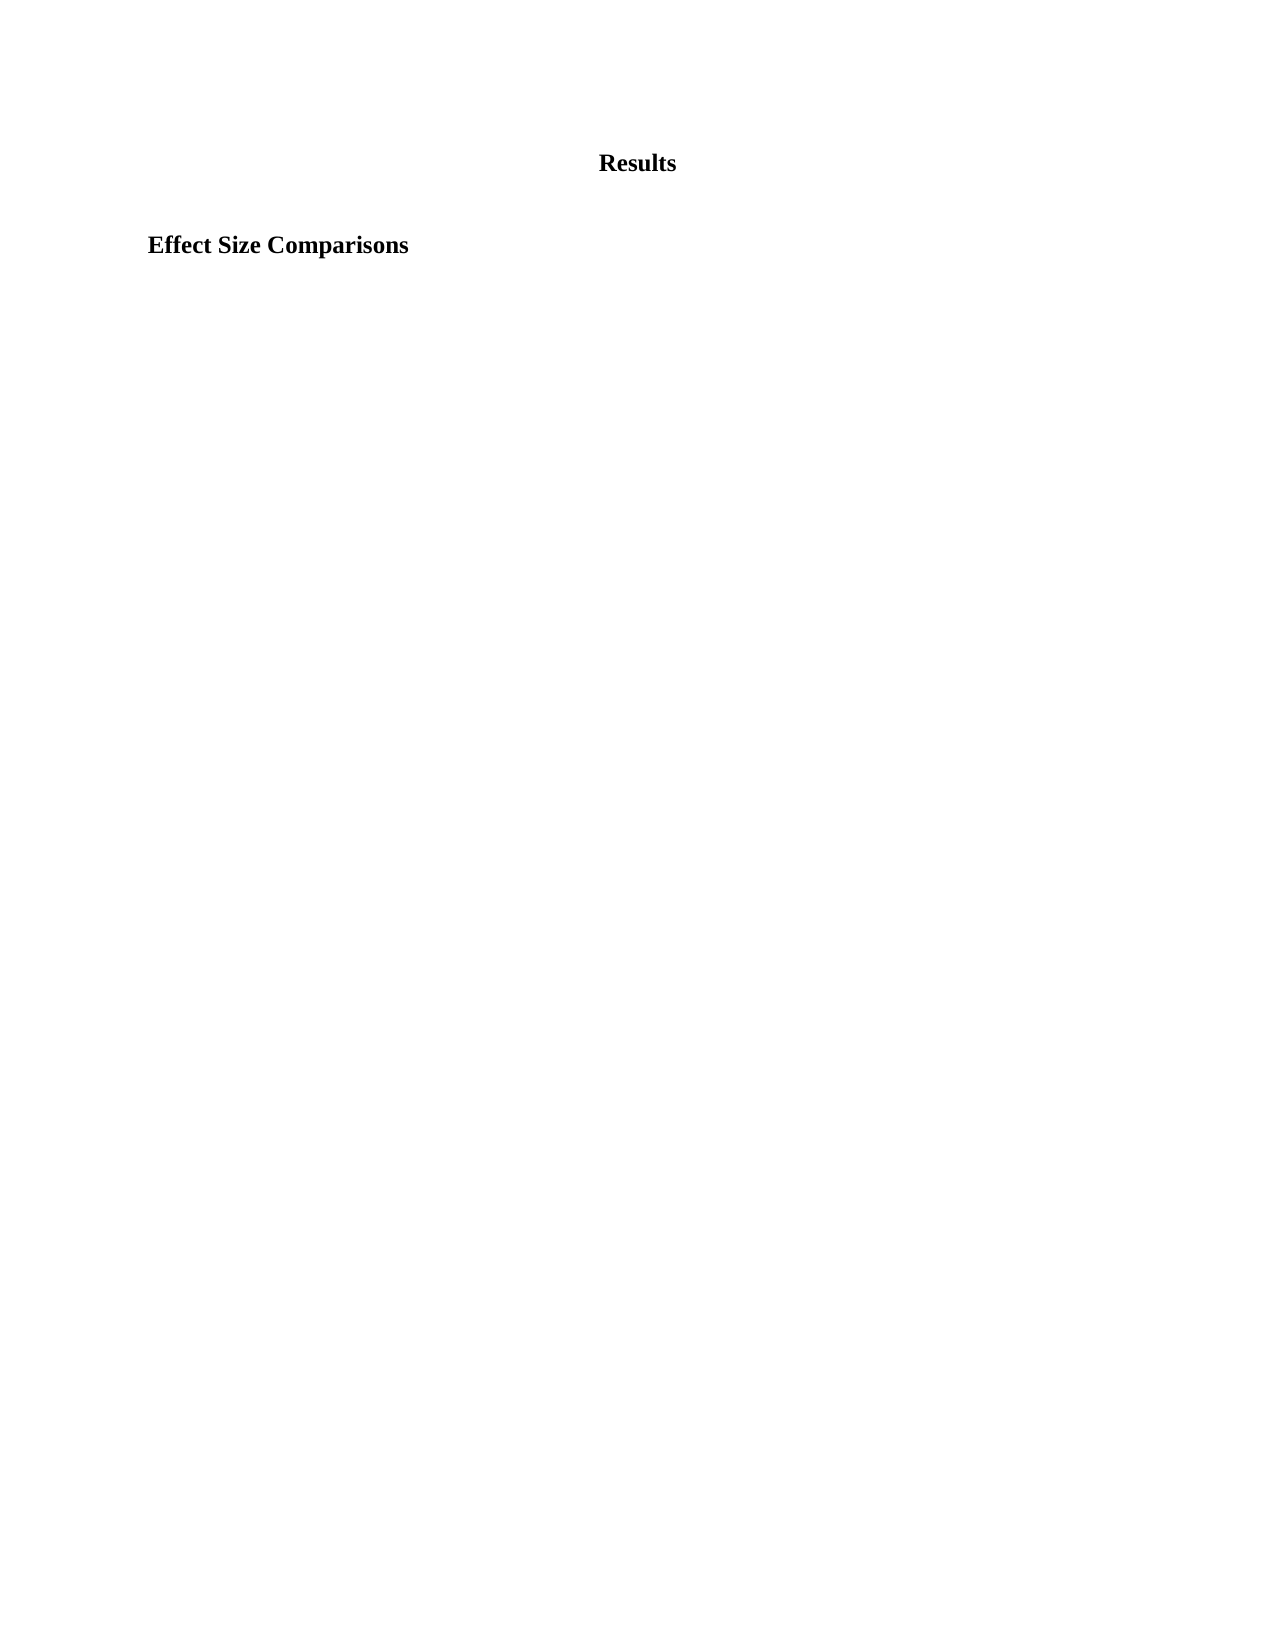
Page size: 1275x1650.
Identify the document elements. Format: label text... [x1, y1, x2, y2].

subtitle Effect Size Comparisons [148, 230, 1127, 259]
subtitle Results [148, 148, 1127, 176]
